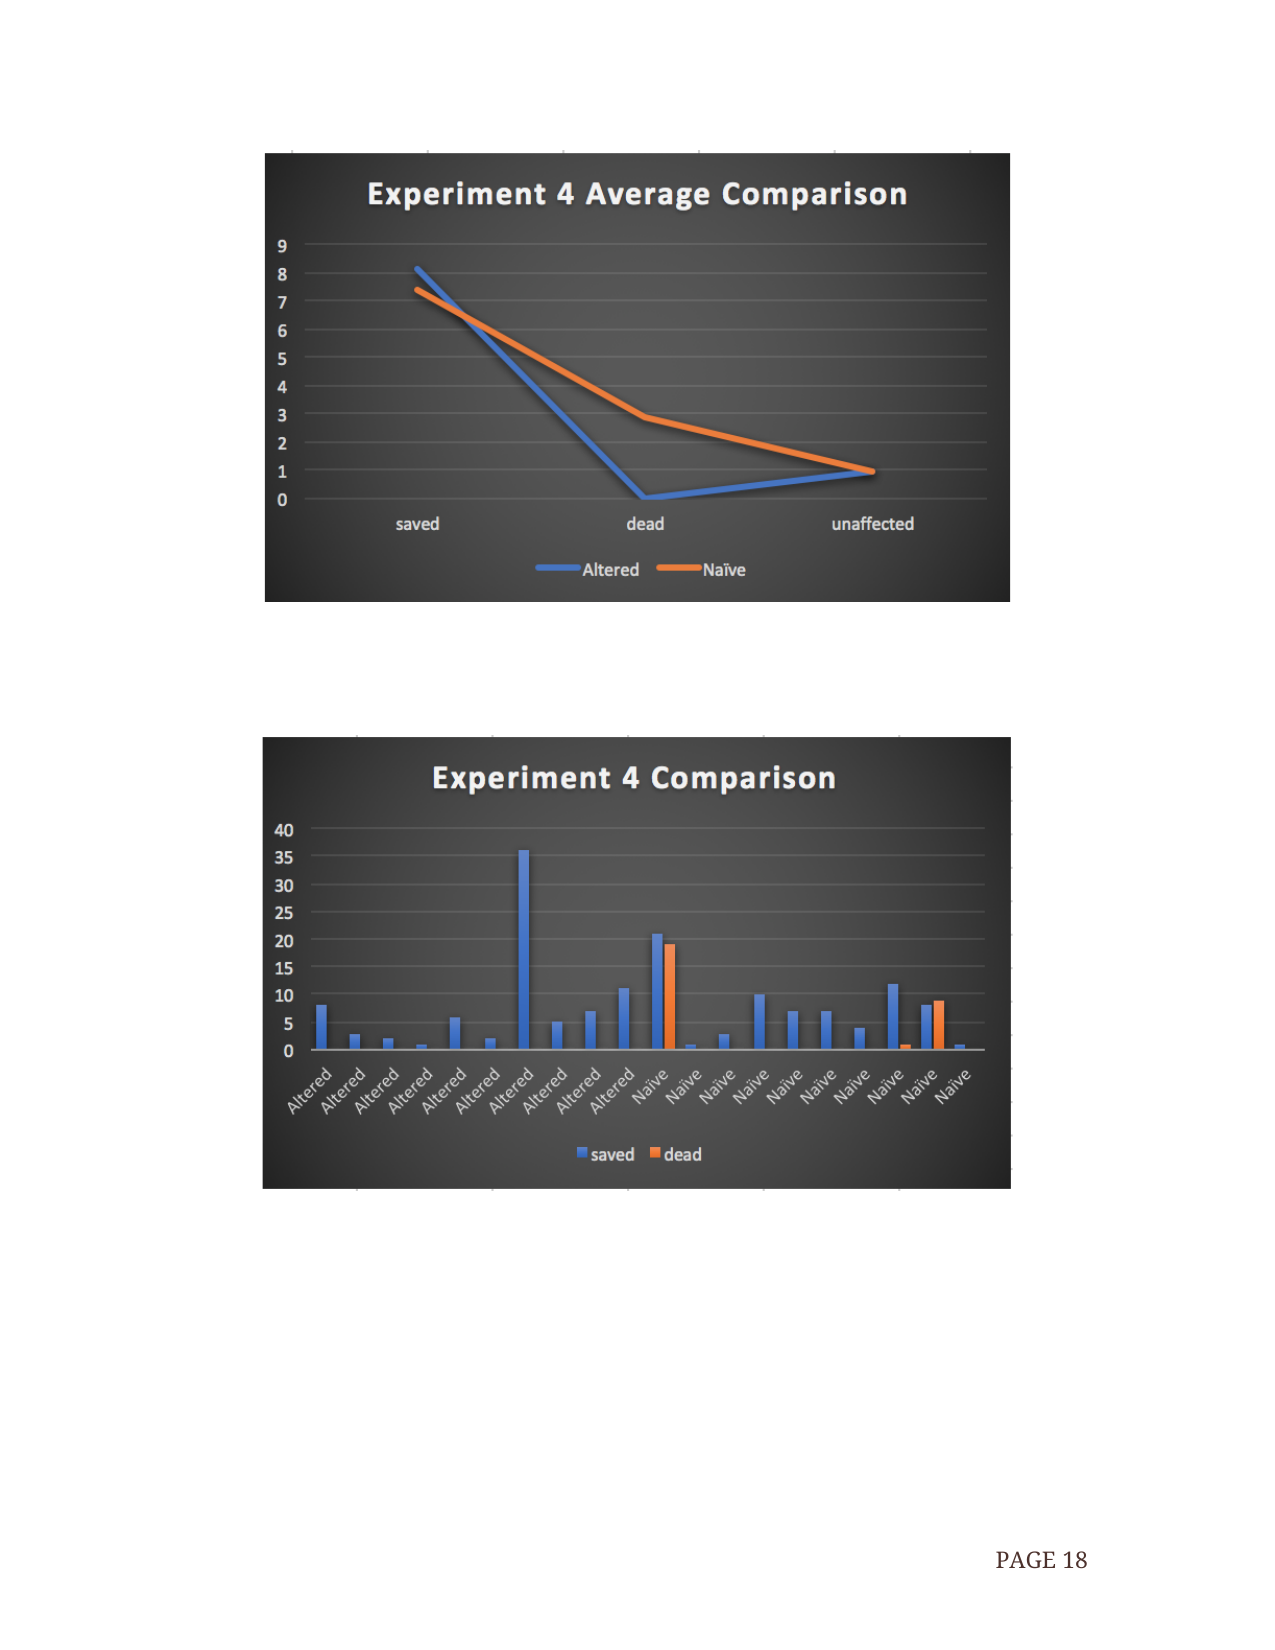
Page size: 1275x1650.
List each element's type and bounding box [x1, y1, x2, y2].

picture [264, 150, 1011, 602]
picture [262, 735, 1013, 1191]
